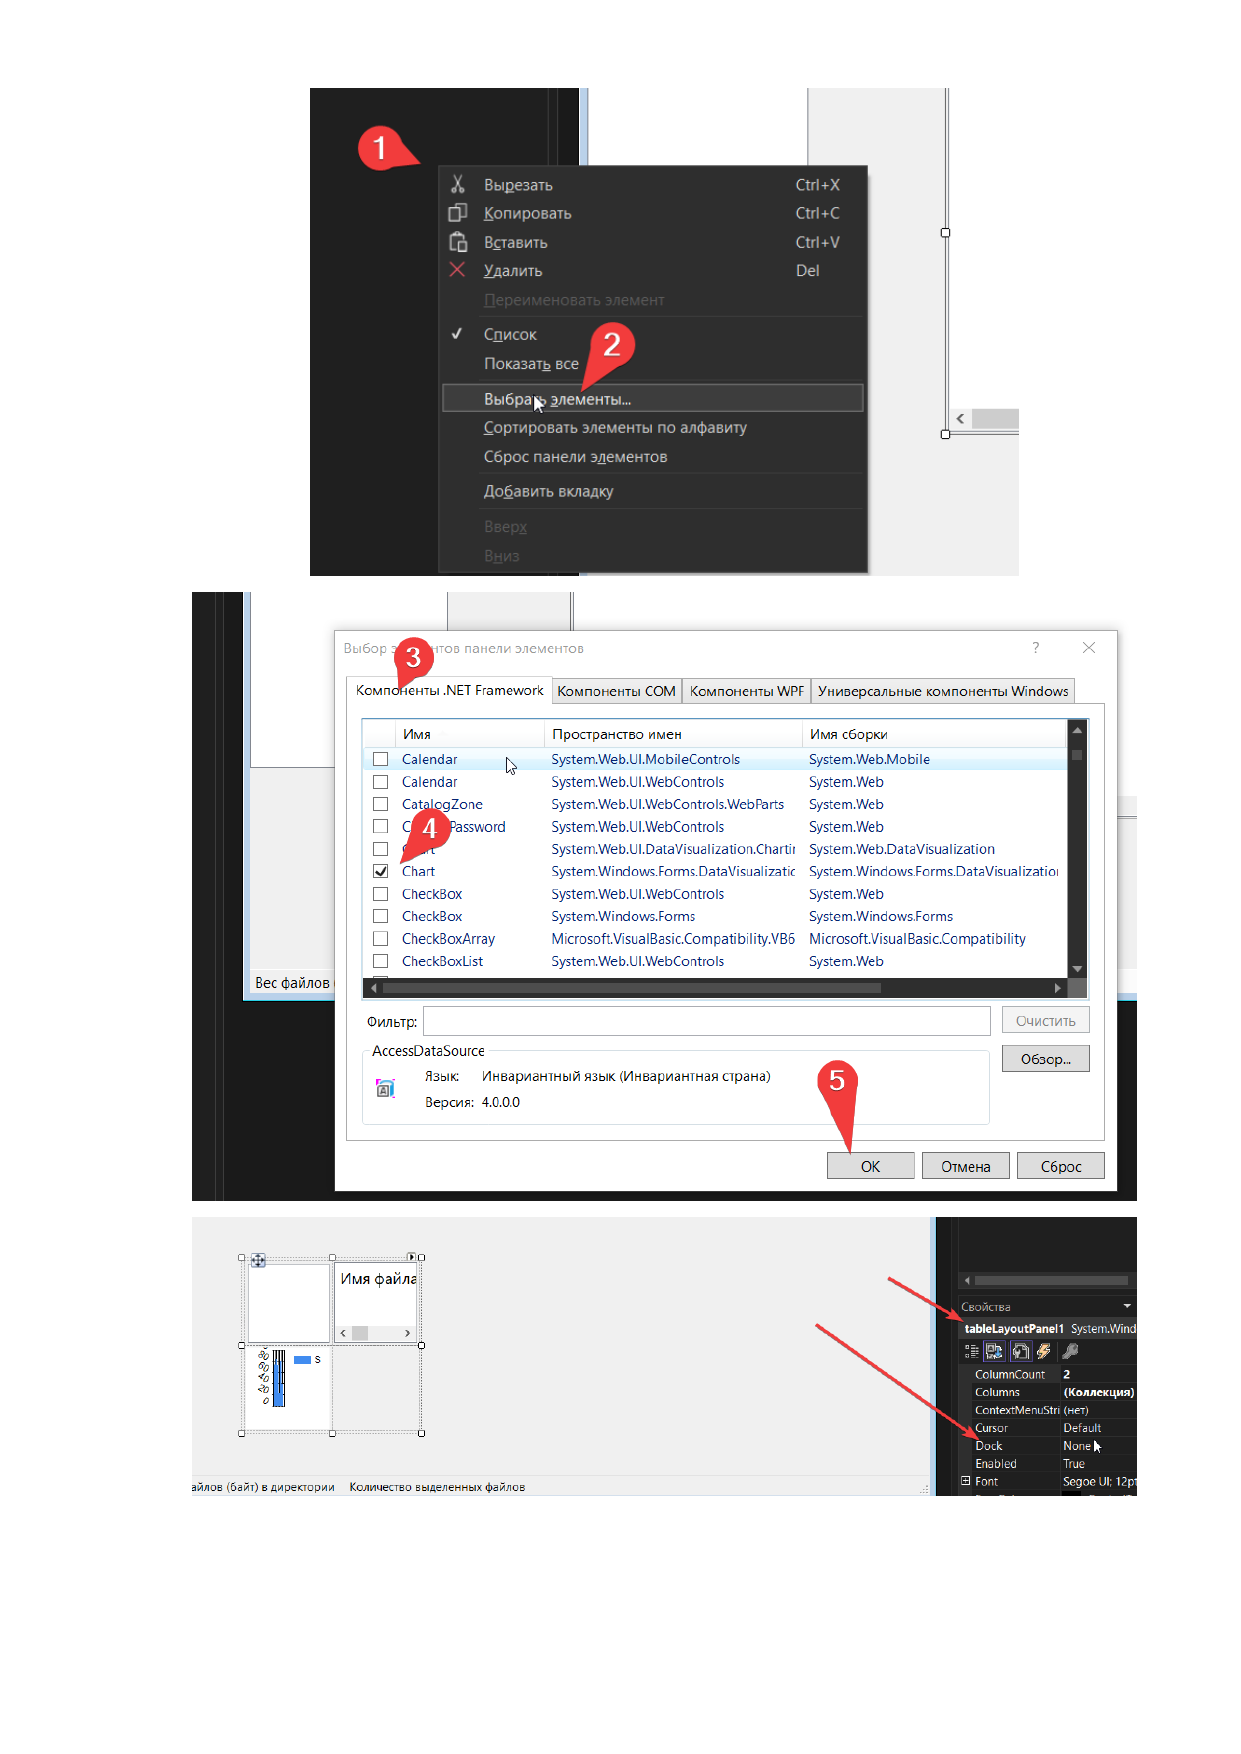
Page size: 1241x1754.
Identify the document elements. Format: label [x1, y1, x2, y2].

picture [192, 1217, 1137, 1496]
picture [192, 592, 1137, 1201]
picture [310, 88, 1019, 576]
